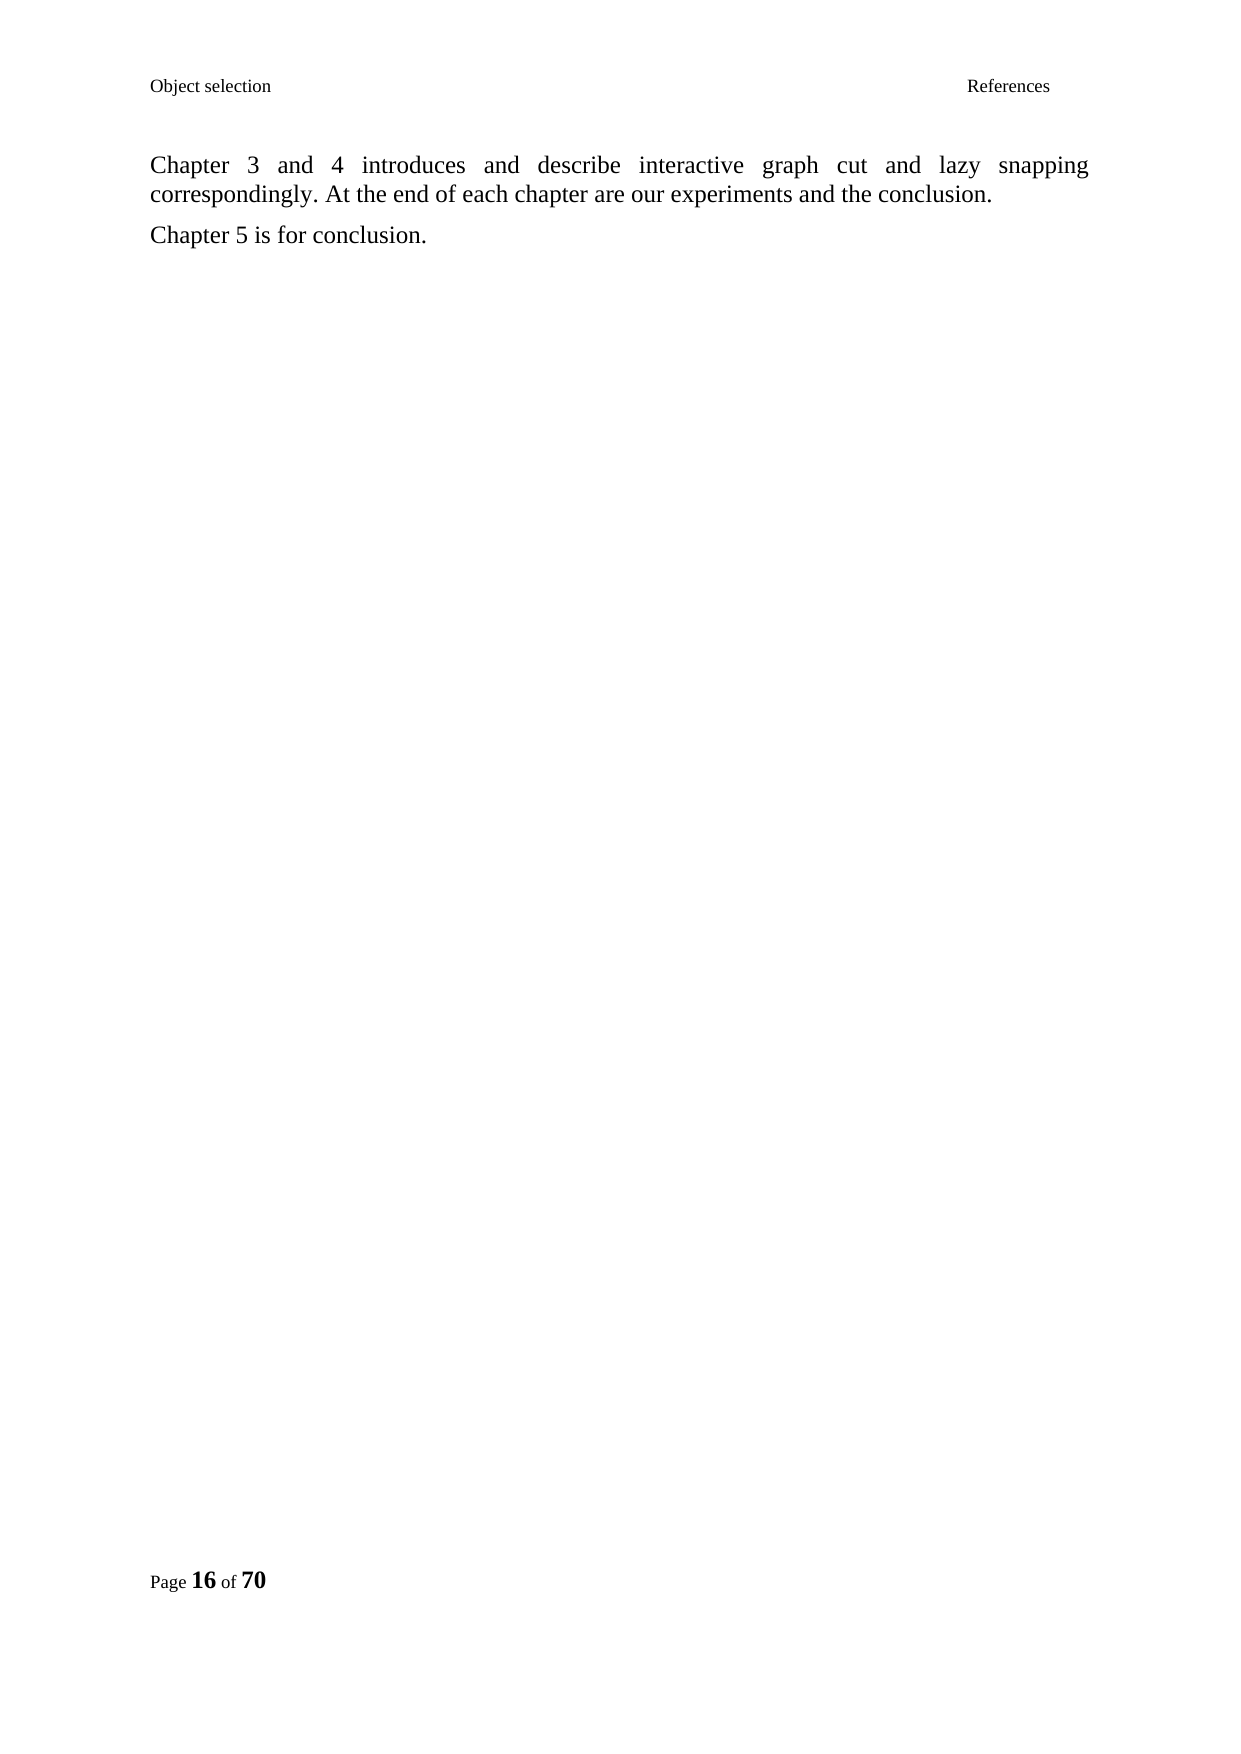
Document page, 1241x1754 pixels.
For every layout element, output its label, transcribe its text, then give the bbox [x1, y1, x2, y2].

text Chapter 5 is for conclusion. [150, 220, 1090, 249]
text Chapter 3 and 4 introduces and describe interactive graph cut and lazy snapping correspondingly. At the end of each chapter are our experiments and the conclusion. [150, 150, 1090, 207]
